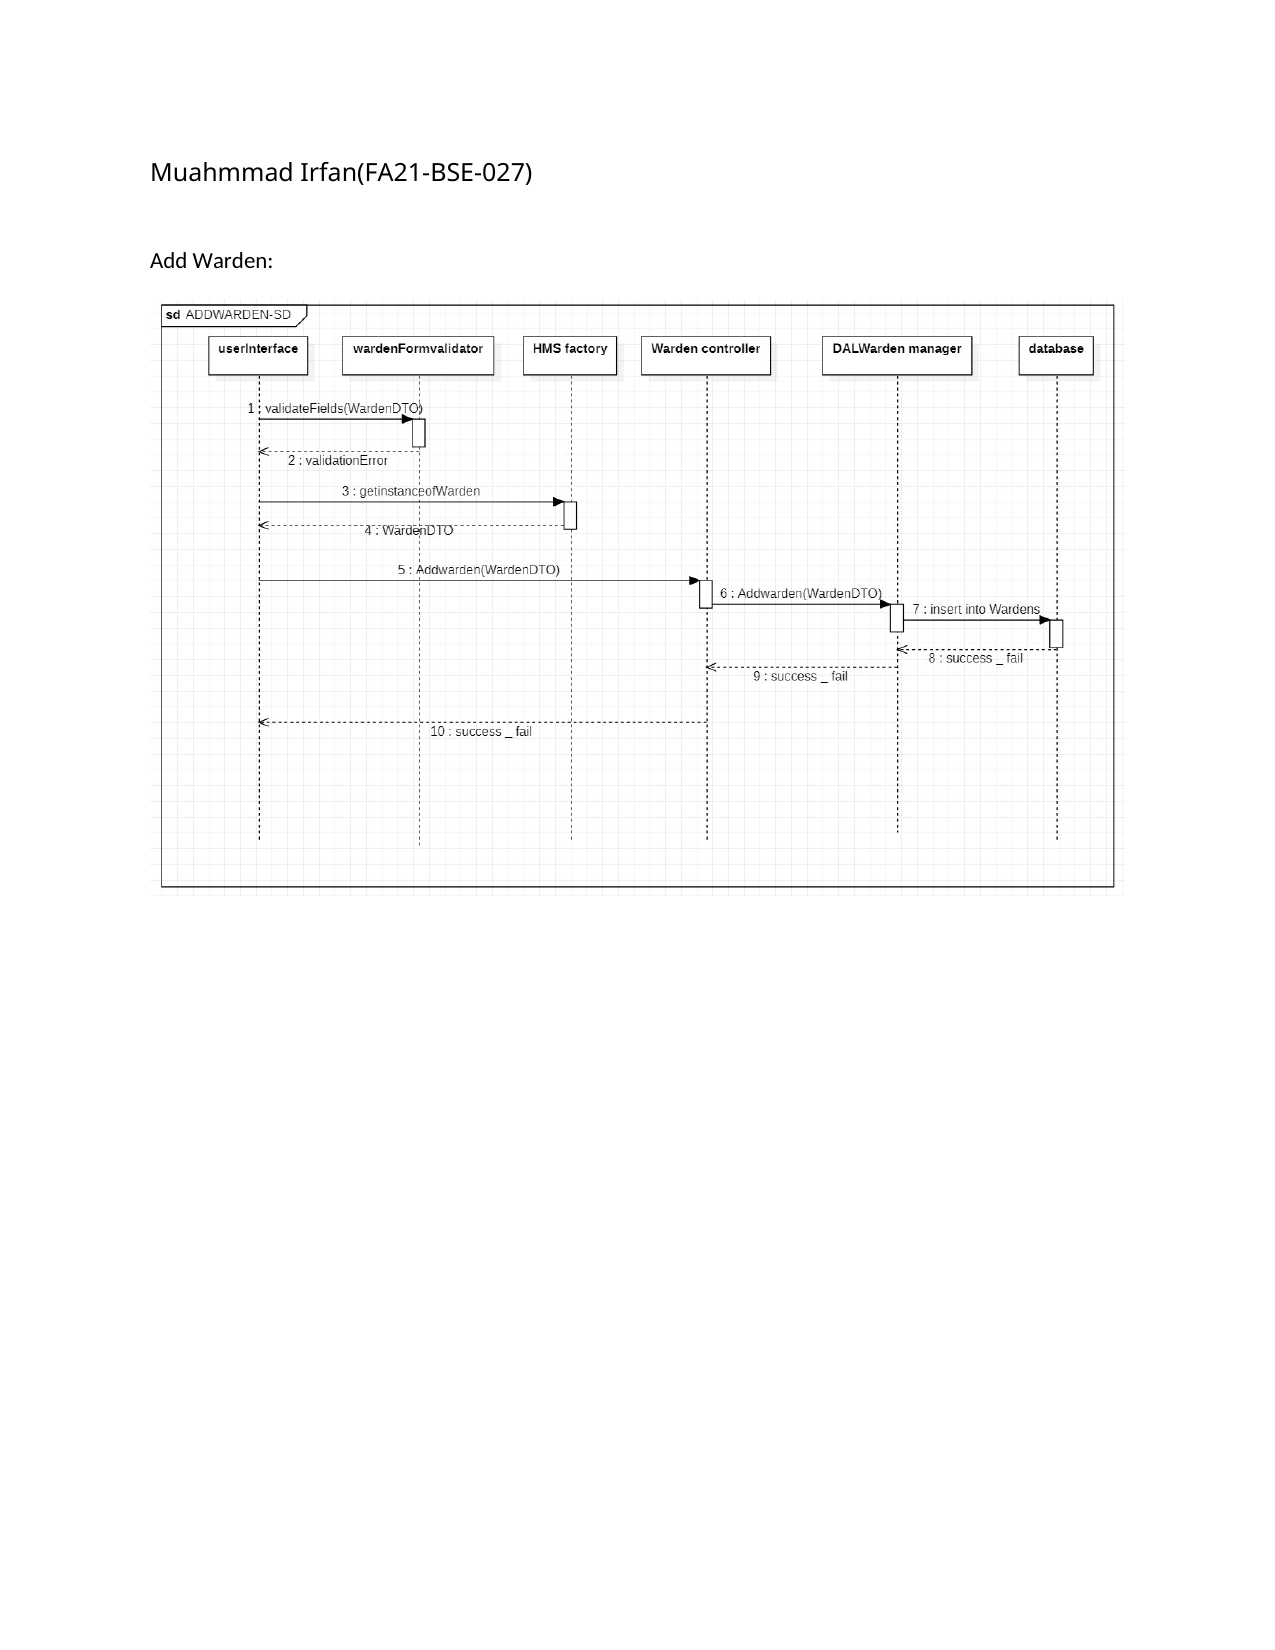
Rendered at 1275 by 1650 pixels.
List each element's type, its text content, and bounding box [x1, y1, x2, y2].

subtitle Muahmmad Irfan(FA21-BSE-027) [150, 154, 1125, 188]
picture [150, 299, 1125, 896]
text Add Warden: [150, 246, 1125, 274]
